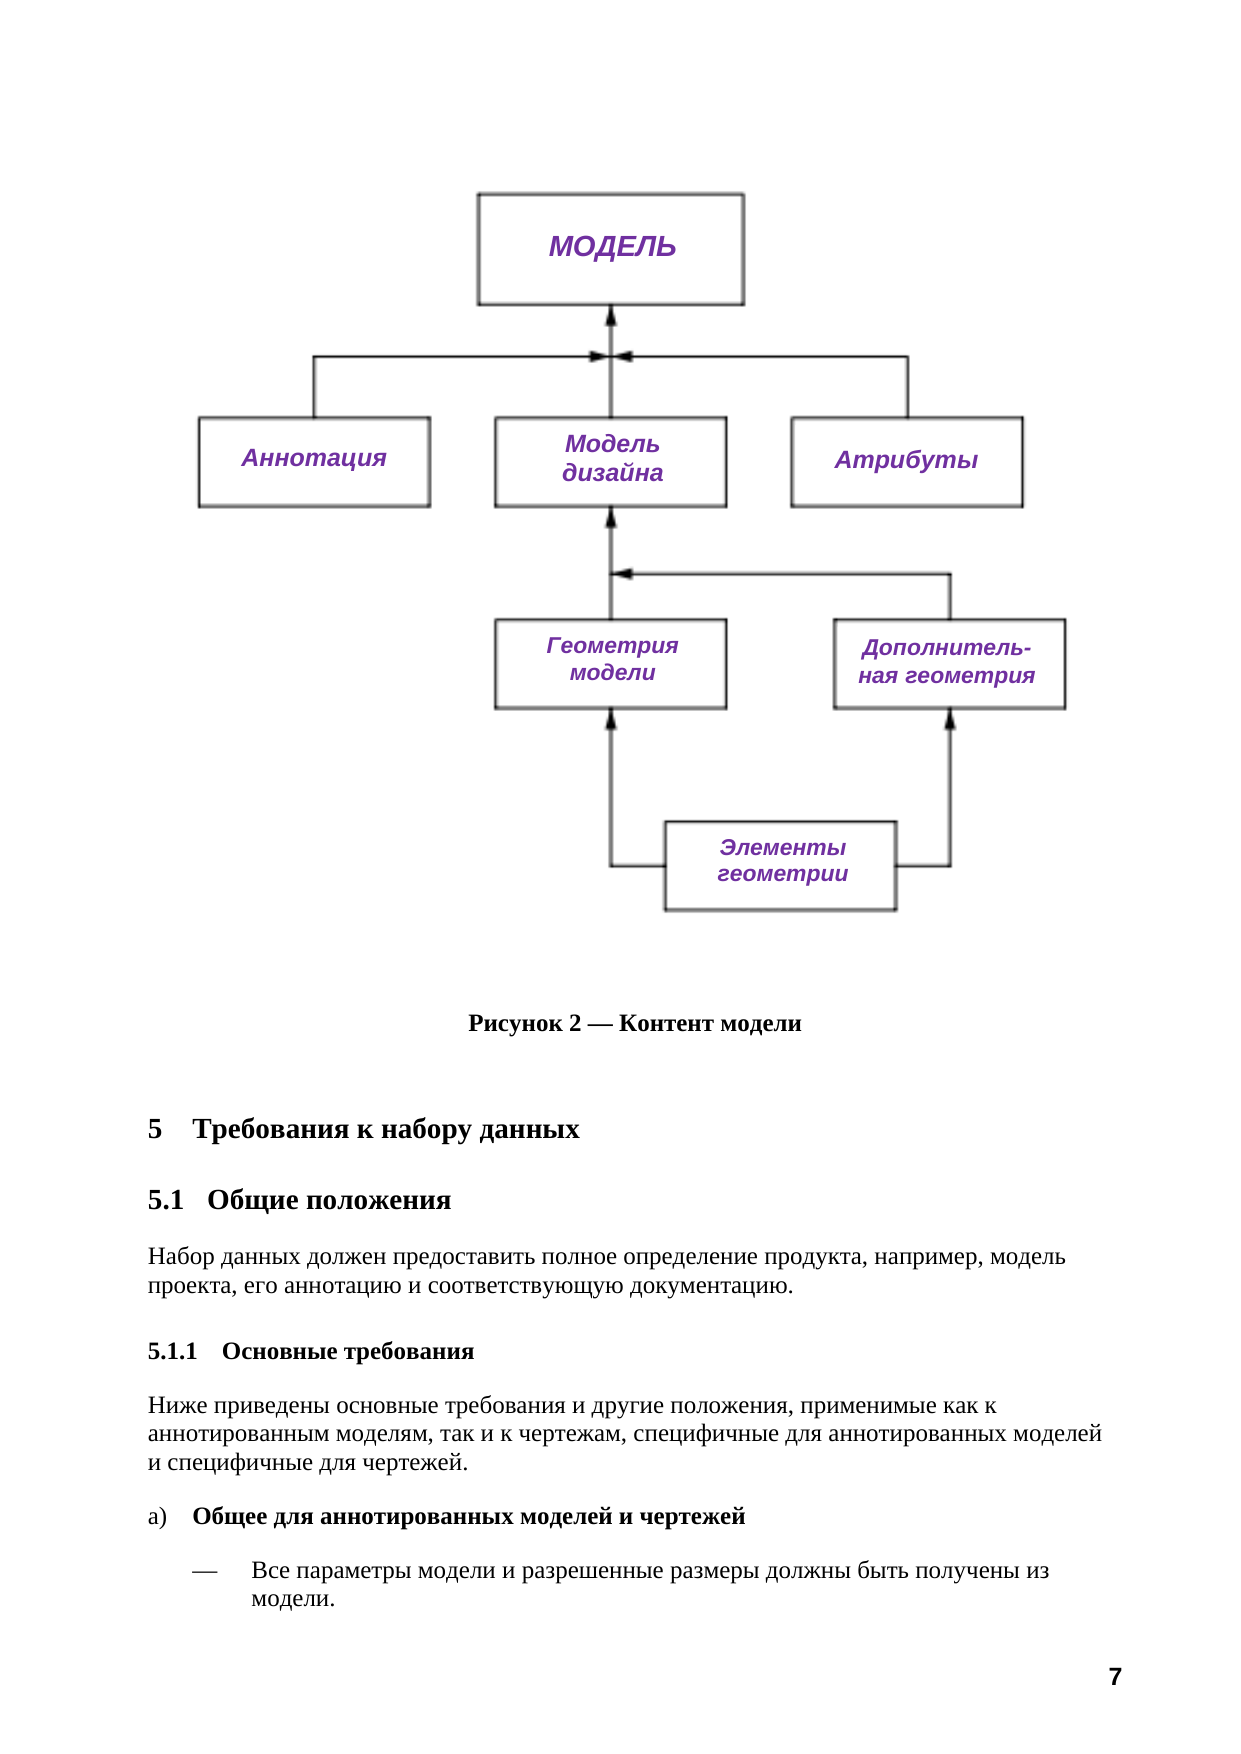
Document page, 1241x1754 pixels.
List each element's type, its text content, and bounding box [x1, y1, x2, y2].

text Ниже приведены основные требования и другие положения, применимые как к аннотированным моделям, так и к чертежам, специфичные для аннотированных моделей и специфичные для чертежей. [148, 1390, 1122, 1476]
text 5 Требования к набору данных [148, 1111, 1122, 1145]
text 5.1.1 Основные требования [148, 1336, 1122, 1365]
text Рисунок 2 — Контент модели [148, 1008, 1122, 1036]
text а) Общее для аннотированных моделей и чертежей [148, 1501, 1122, 1530]
text 7 [148, 1662, 1122, 1691]
text — Все параметры модели и разрешенные размеры должны быть получены из модели. [192, 1555, 1122, 1612]
text 5.1 Общие положения [148, 1182, 1122, 1216]
picture [183, 163, 1087, 958]
text Набор данных должен предоставить полное определение продукта, например, модель проекта, его аннотацию и соответствующую документацию. [148, 1241, 1122, 1298]
